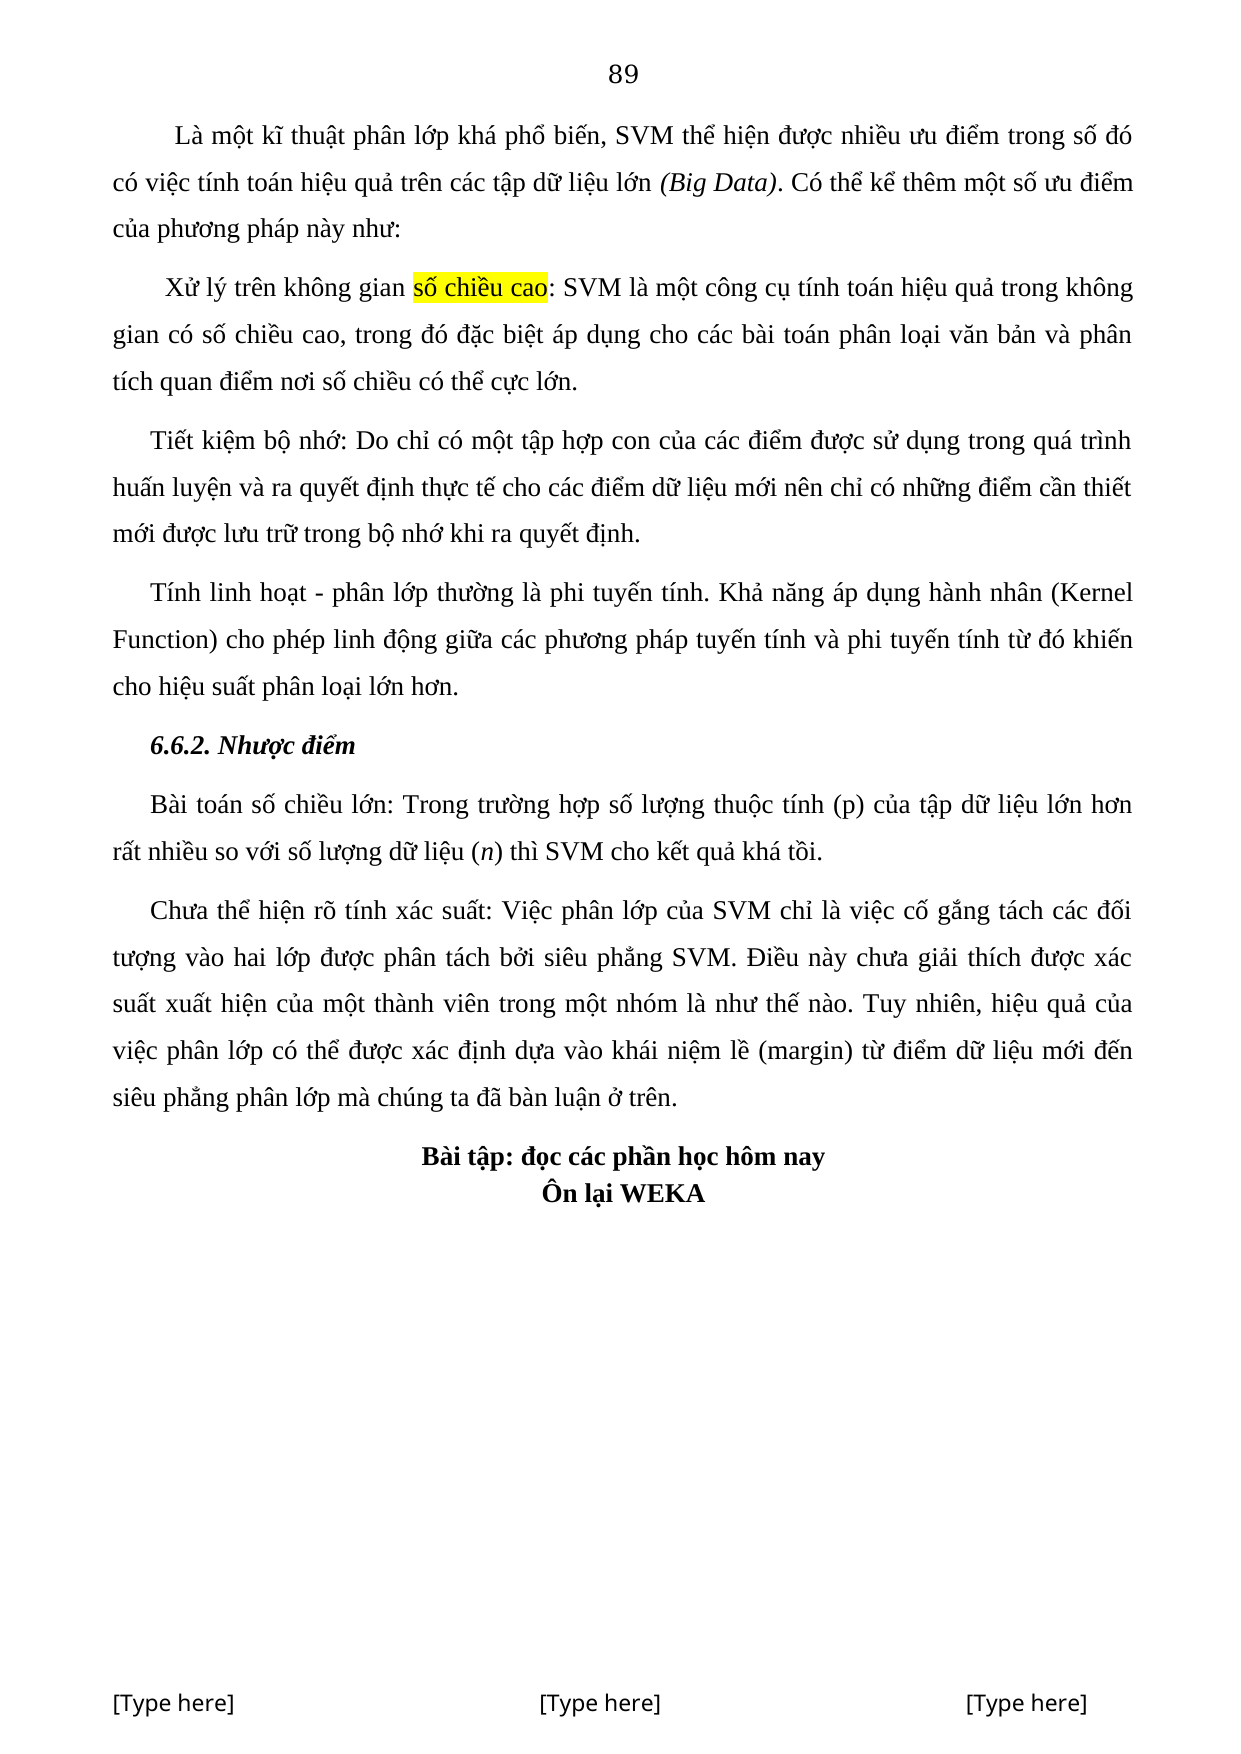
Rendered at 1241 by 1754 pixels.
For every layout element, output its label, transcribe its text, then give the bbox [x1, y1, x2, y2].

text Tiết kiệm bộ nhớ: Do chỉ có một tập hợp con của các điểm được sử dụng trong quá trình huấn luyện và ra quyết định thực tế cho các điểm dữ liệu mới nên chỉ có những điểm cần thiết mới được lưu trữ trong bộ nhớ khi ra quyết định. [112, 424, 1134, 548]
text Tính linh hoạt - phân lớp thường là phi tuyến tính. Khả năng áp dụng hành nhân (Kernel Function) cho phép linh động giữa các phương pháp tuyến tính và phi tuyến tính từ đó khiến cho hiệu suất phân loại lớn hơn. [112, 577, 1134, 701]
text Là một kĩ thuật phân lớp khá phổ biến, SVM thể hiện được nhiều ưu điểm trong số đó có việc tính toán hiệu quả trên các tập dữ liệu lớn (Big Data). Có thể kể thêm một số ưu điểm của phương pháp này như: [112, 119, 1134, 243]
text 6.6.2. Nhược điểm [112, 729, 1134, 760]
text Xử lý trên không gian số chiều cao: SVM là một công cụ tính toán hiệu quả trong không gian có số chiều cao, trong đó đặc biệt áp dụng cho các bài toán phân loại văn bản và phân tích quan điểm nơi số chiều có thể cực lớn. [112, 272, 1134, 396]
text Ôn lại WEKA [112, 1177, 1134, 1208]
text Bài tập: đọc các phần học hôm nay [112, 1140, 1134, 1171]
text Chưa thể hiện rõ tính xác suất: Việc phân lớp của SVM chỉ là việc cố gắng tách các đối tượng vào hai lớp được phân tách bởi siêu phẳng SVM. Điều này chưa giải thích được xác suất xuất hiện của một thành viên trong một nhóm là như thế nào. Tuy nhiên, hiệu quả của việc phân lớp có thể được xác định dựa vào khái niệm lề (margin) từ điểm dữ liệu mới đến siêu phẳng phân lớp mà chúng ta đã bàn luận ở trên. [112, 894, 1134, 1112]
text Bài toán số chiều lớn: Trong trường hợp số lượng thuộc tính (p) của tập dữ liệu lớn hơn rất nhiều so với số lượng dữ liệu (n) thì SVM cho kết quả khá tồi. [112, 788, 1134, 866]
